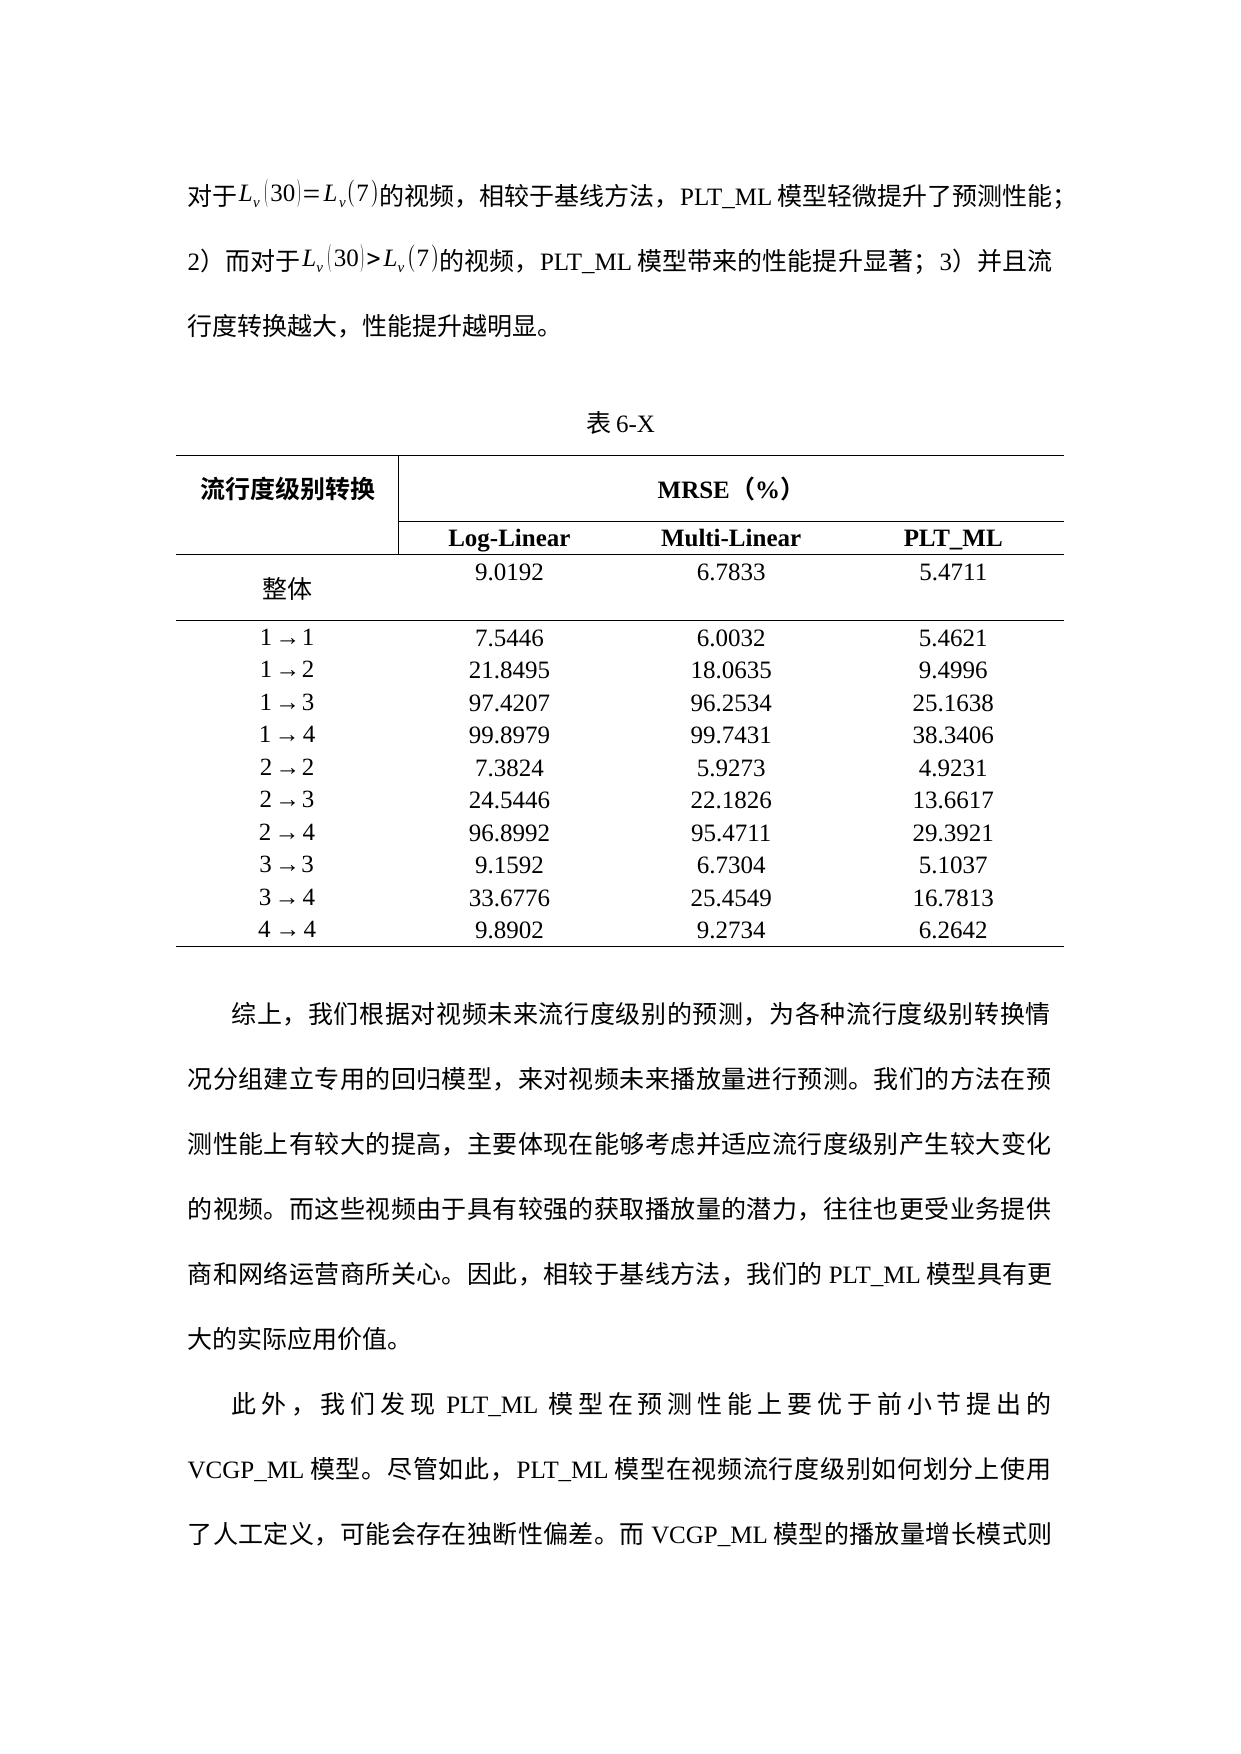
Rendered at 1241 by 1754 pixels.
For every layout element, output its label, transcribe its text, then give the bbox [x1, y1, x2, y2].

table_cell [176, 914, 398, 946]
table_cell 99.8979 [398, 719, 620, 751]
table_cell 16.7813 [842, 881, 1064, 914]
table_cell 7.5446 [398, 621, 620, 654]
table_cell 整体 [176, 555, 398, 620]
table_cell [176, 621, 398, 654]
table_cell 9.1592 [398, 849, 620, 881]
table_cell 25.4549 [620, 881, 842, 914]
table_cell 96.8992 [398, 816, 620, 849]
table_cell 95.4711 [620, 816, 842, 849]
table_cell 5.1037 [842, 849, 1064, 881]
table_cell 9.8902 [398, 914, 620, 946]
table_cell 96.2534 [620, 686, 842, 719]
table_cell 5.4711 [842, 555, 1064, 620]
table_cell 33.6776 [398, 881, 620, 914]
table_cell Log-Linear [399, 522, 620, 554]
table_cell 9.2734 [620, 914, 842, 946]
table_cell 22.1826 [620, 784, 842, 816]
table_cell 6.7304 [620, 849, 842, 881]
table_cell 38.3406 [842, 719, 1064, 751]
table_cell 9.0192 [398, 555, 620, 620]
table_cell Multi-Linear [620, 522, 842, 554]
table_cell 18.0635 [620, 654, 842, 686]
table_cell 6.0032 [620, 621, 842, 654]
table_cell 25.1638 [842, 686, 1064, 719]
table_cell [176, 719, 398, 751]
table_cell 21.8495 [398, 654, 620, 686]
table_cell 9.4996 [842, 654, 1064, 686]
table_header 流行度级别转换 [176, 456, 398, 554]
text 综上，我们根据对视频未来流行度级别的预测，为各种流行度级别转换情况分组建立专用的回归模型，来对视频未来播放量进行预测。我们的方法在预测性能上有较大的提高，主要体现在能够考虑并适应流行度级别产生较大变化的视频。而这些视频由于具有较强的获取播放量的潜力，往往也更受业务提供商和网络运营商所关心。因此，相较于基线方法，我们的PLT_ML模型具有更大的实际应用价值。 [187, 980, 1053, 1370]
table_cell [176, 654, 398, 686]
table_cell 24.5446 [398, 784, 620, 816]
table_cell 97.4207 [398, 686, 620, 719]
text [187, 1370, 1053, 1565]
table_cell [176, 881, 398, 914]
table_cell 6.2642 [842, 914, 1064, 946]
text 表6-X [187, 389, 1053, 454]
table_cell 7.3824 [398, 751, 620, 784]
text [187, 162, 1053, 357]
table_cell 29.3921 [842, 816, 1064, 849]
table_cell [176, 784, 398, 816]
table_cell [176, 686, 398, 719]
table_cell [176, 751, 398, 784]
table_cell PLT_ML [842, 522, 1064, 554]
table_cell [176, 816, 398, 849]
table_cell 99.7431 [620, 719, 842, 751]
table_cell [176, 849, 398, 881]
table_cell 6.7833 [620, 555, 842, 620]
table_cell 4.9231 [842, 751, 1064, 784]
table_header MRSE（%） [399, 456, 1064, 521]
table_cell 13.6617 [842, 784, 1064, 816]
table_cell 5.9273 [620, 751, 842, 784]
table_cell 5.4621 [842, 621, 1064, 654]
